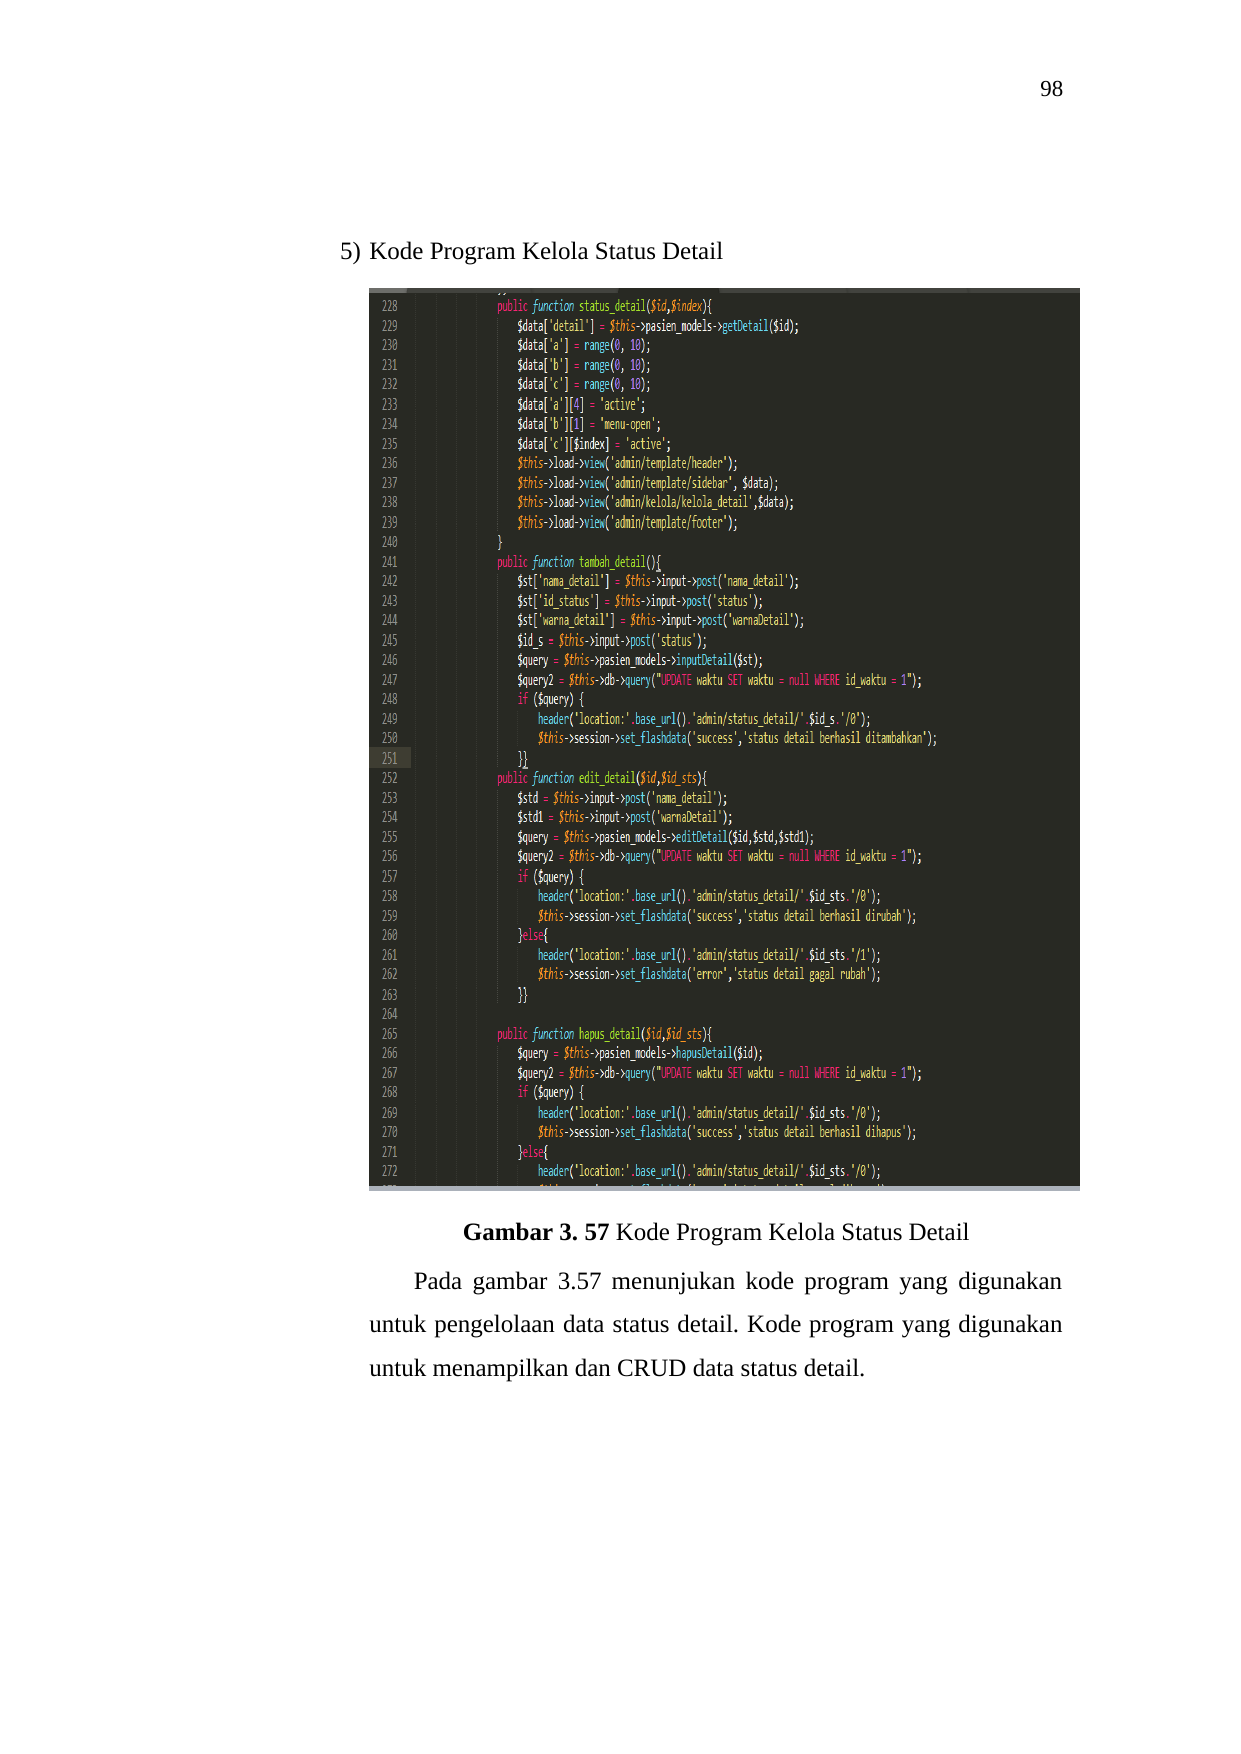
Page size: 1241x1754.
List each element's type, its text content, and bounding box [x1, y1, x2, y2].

text Pada gambar 3.57 menunjukan kode program yang digunakan untuk pengelolaan data status detail. Kode program yang digunakan untuk menampilkan dan CRUD data status detail. [369, 1266, 1063, 1381]
picture [369, 288, 1080, 1191]
list Kode Program Kelola Status Detail [340, 236, 1063, 265]
